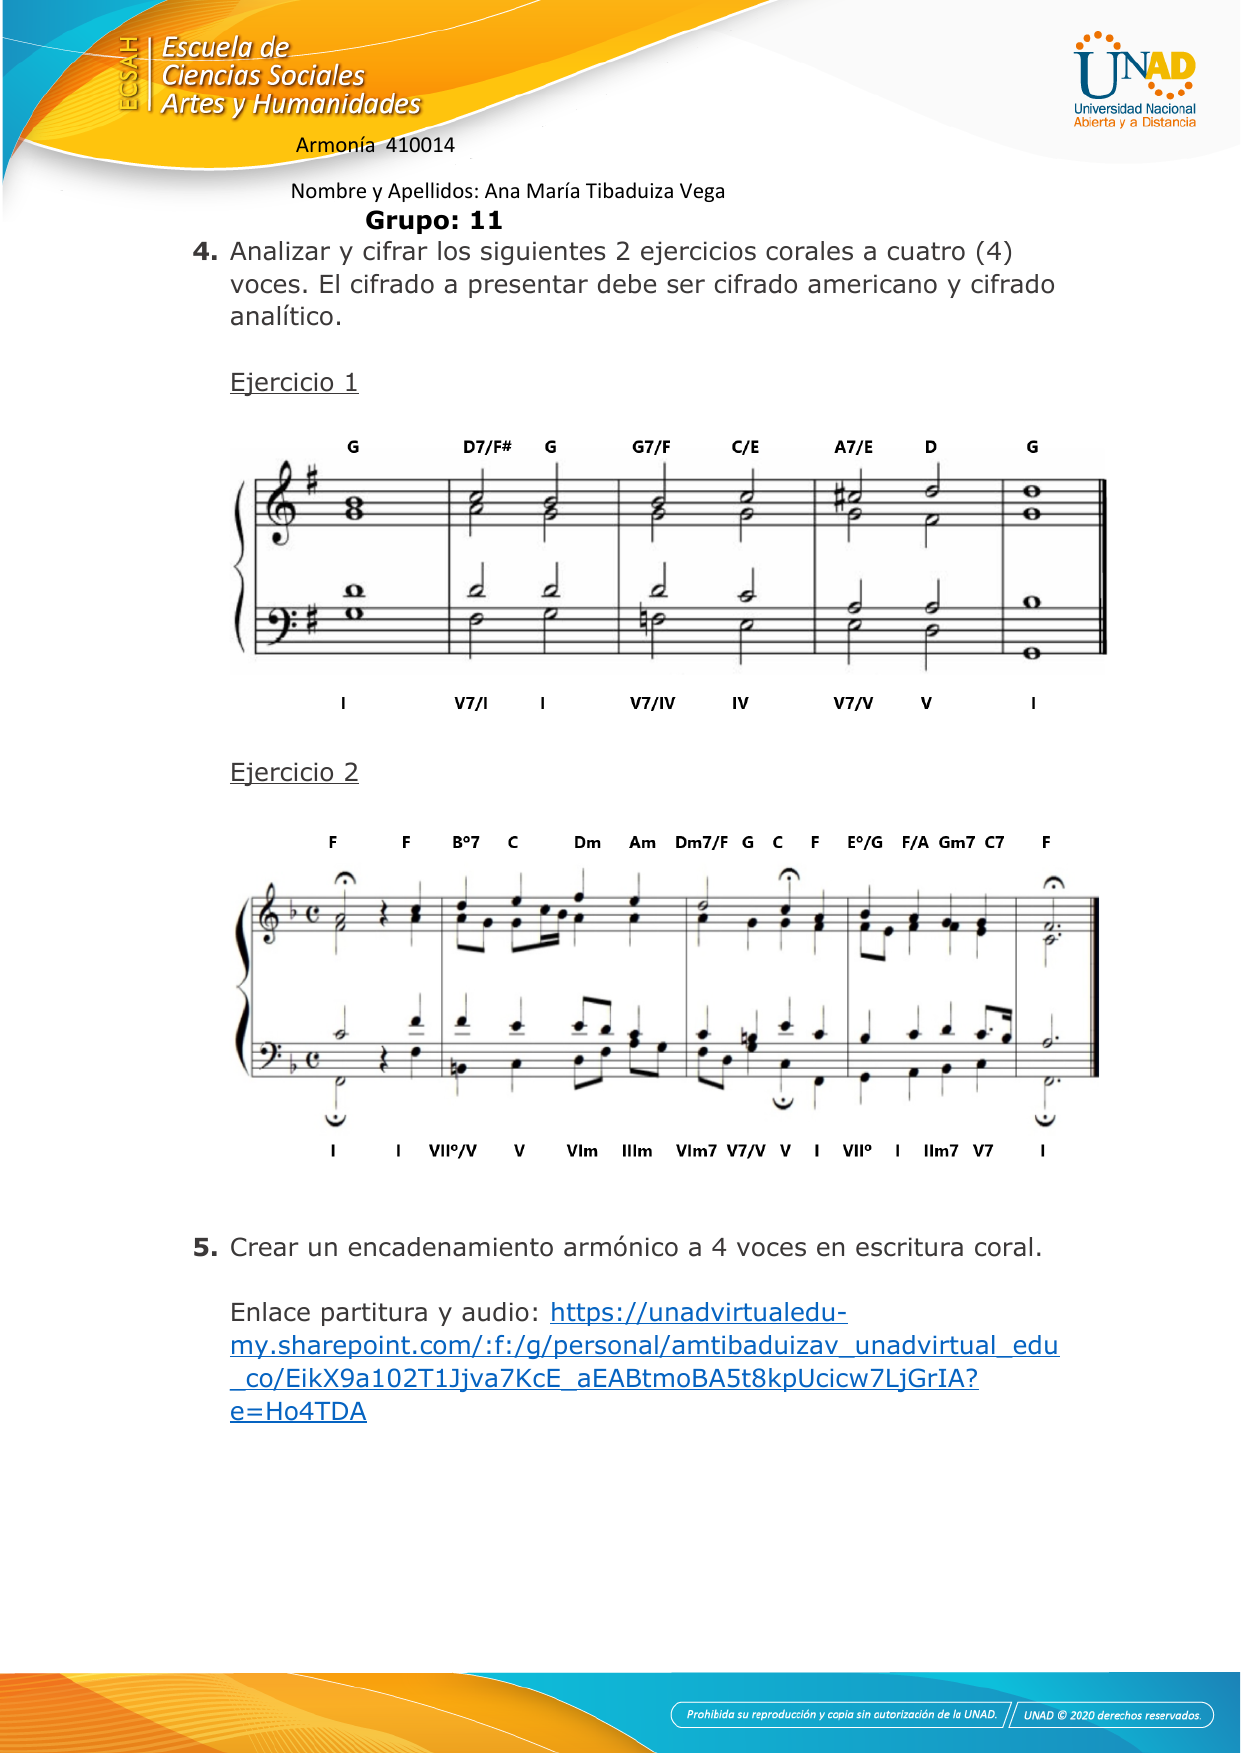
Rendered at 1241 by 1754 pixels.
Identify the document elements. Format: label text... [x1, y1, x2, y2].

list Ejercicio 1 [229, 366, 1063, 397]
list Crear un encadenamiento armónico a 4 voces en escritura coral. [192, 1231, 1063, 1261]
picture [229, 822, 1116, 1163]
picture [229, 432, 1116, 722]
list Analizar y cifrar los siguientes 2 ejercicios corales a cuatro (4) voces. El cifrado a presentar debe ser cifrado americano y cifrado analítico. [192, 235, 1063, 331]
list Enlace partitura y audio: https://unadvirtualedu-my.sharepoint.com/:f:/g/personal/amtibaduizav_unadvirtual_edu_co/EikX9a102T1Jjva7KcE_aEABtmoBA5t8kpUcicw7LjGrIA?e=Ho4TDA [229, 1296, 1063, 1425]
picture [0, 1623, 1241, 1753]
picture [2, 0, 1241, 222]
list Ejercicio 2 [229, 757, 1063, 787]
